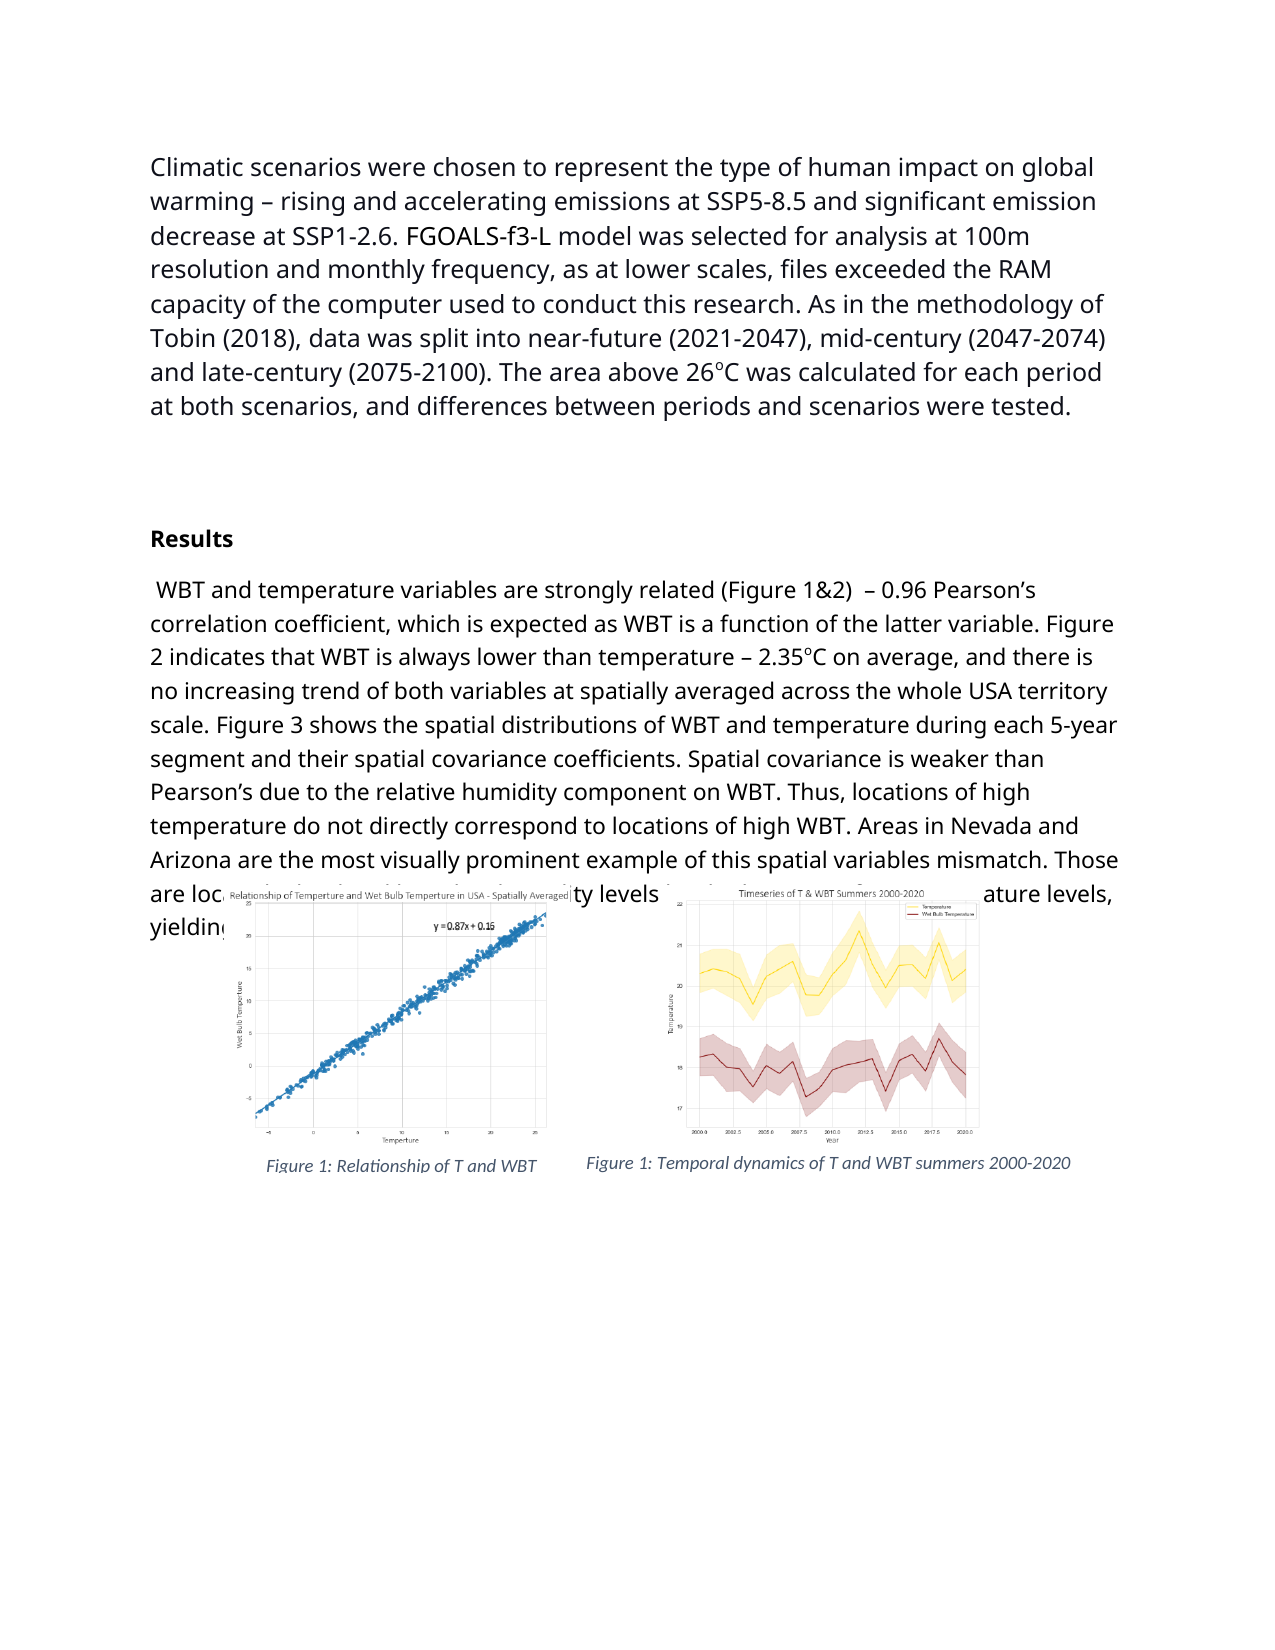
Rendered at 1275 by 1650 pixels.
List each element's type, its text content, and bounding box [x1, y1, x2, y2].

picture [223, 885, 571, 1149]
text Climatic scenarios were chosen to represent the type of human impact on global warming – rising and accelerating emissions at SSP5-8.5 and significant emission decrease at SSP1-2.6. FGOALS-f3-L model was selected for analysis at 100m resolution and monthly frequency, as at lower scales, files exceeded the RAM capacity of the computer used to conduct this research. As in the methodology of Tobin (2018), data was split into near-future (2021-2047), mid-century (2047-2074) and late-century (2075-2100). The area above 26oC was calculated for each period at both scenarios, and differences between periods and scenarios were tested. [150, 150, 1125, 422]
text Results [150, 523, 1125, 554]
text WBT and temperature variables are strongly related (Figure 1&2) – 0.96 Pearson’s correlation coefficient, which is expected as WBT is a function of the latter variable. Figure 2 indicates that WBT is always lower than temperature – 2.35oC on average, and there is no increasing trend of both variables at spatially averaged across the whole USA territory scale. Figure 3 shows the spatial distributions of WBT and temperature during each 5-year segment and their spatial covariance coefficients. Spatial covariance is weaker than Pearson’s due to the relative humidity component on WBT. Thus, locations of high temperature do not directly correspond to locations of high WBT. Areas in Nevada and Arizona are the most visually prominent example of this spatial variables mismatch. Those are located inland and have low humidity levels but high near-surface temperature levels, yielding lower WBT values. [150, 574, 1125, 942]
picture [664, 885, 984, 1149]
